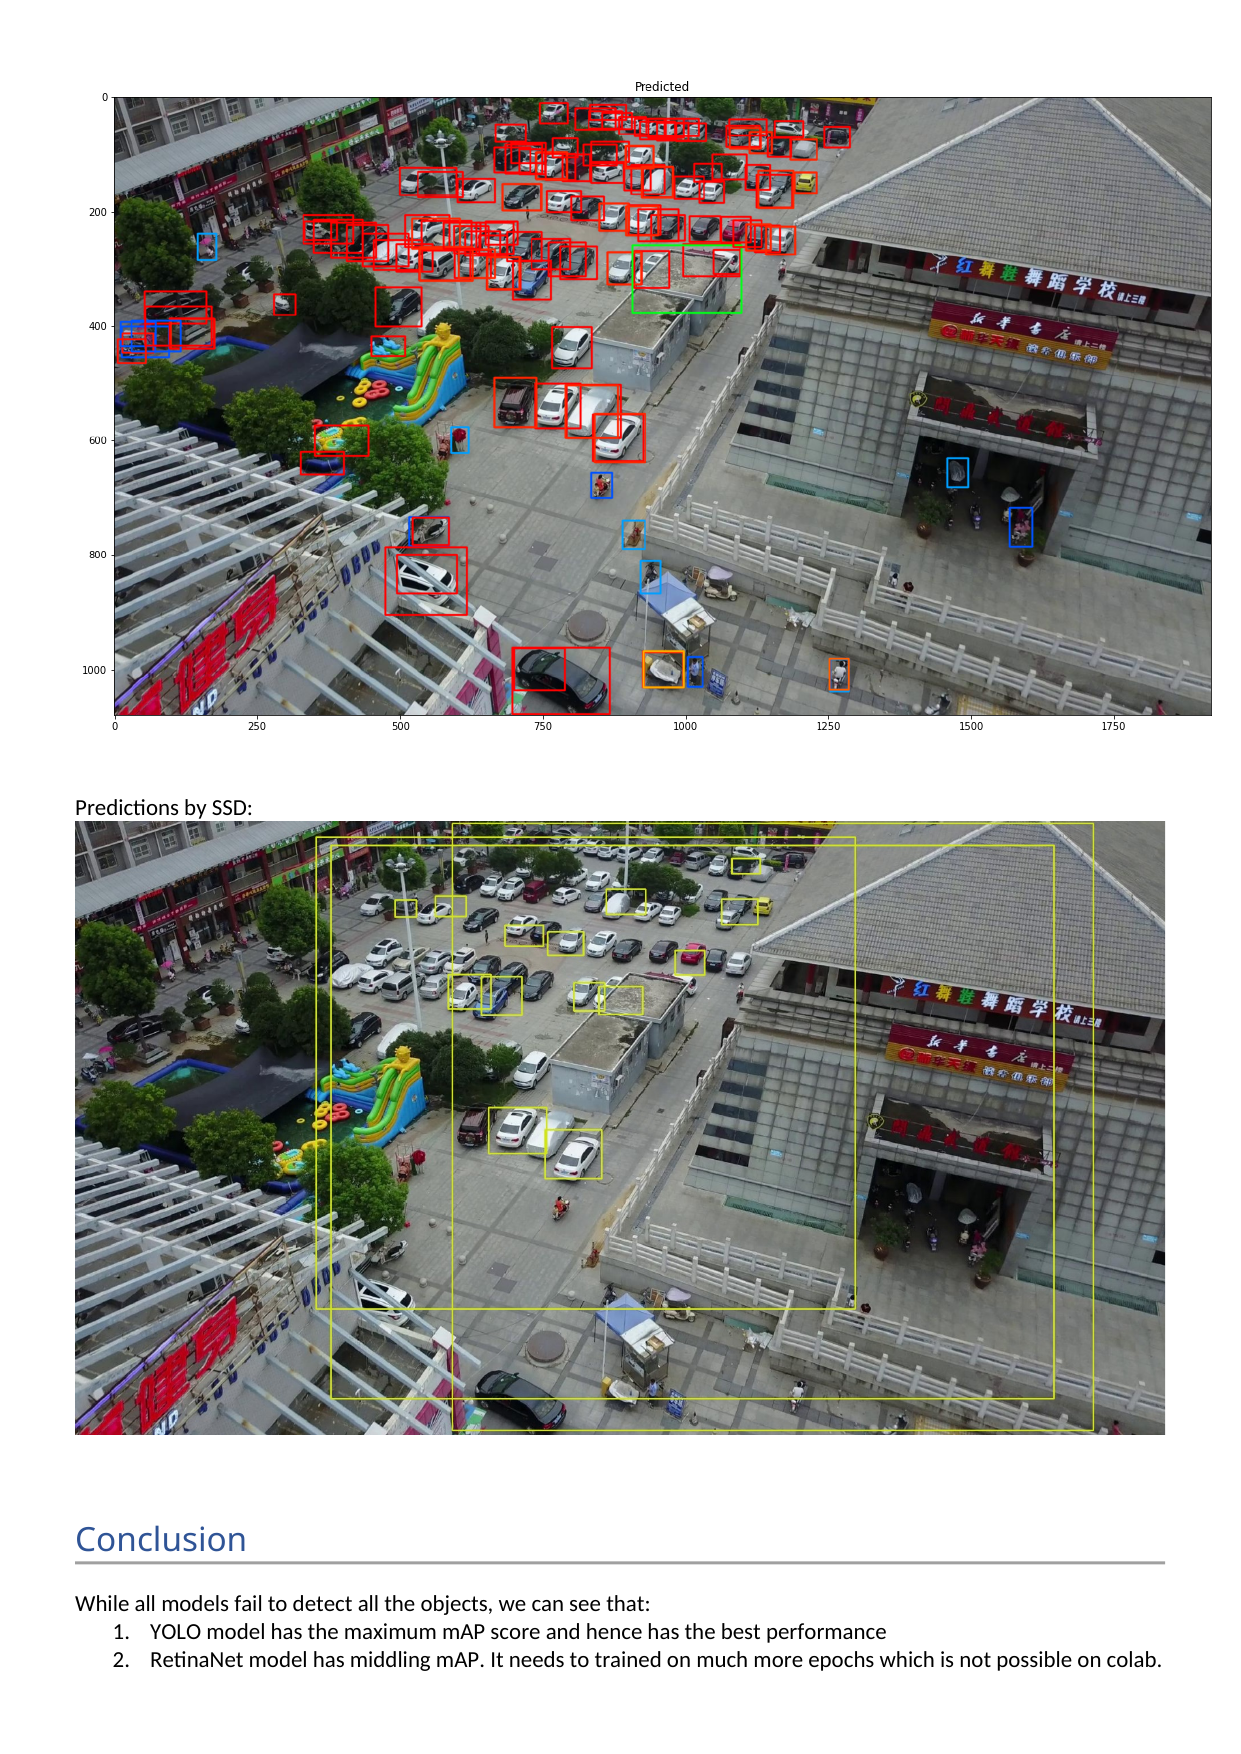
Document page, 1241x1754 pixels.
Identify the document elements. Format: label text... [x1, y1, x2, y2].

subtitle Conclusion [75, 1516, 1165, 1561]
picture [75, 821, 1166, 1435]
list RetinaNet model has middling mAP. It needs to trained on much more epochs which is not possible on colab. [112, 1645, 1165, 1673]
picture [75, 75, 1217, 738]
text While all models fail to detect all the objects, we can see that: [75, 1589, 1165, 1617]
list YOLO model has the maximum mAP score and hence has the best performance [112, 1617, 1165, 1645]
text Predictions by SSD: [75, 793, 1165, 821]
